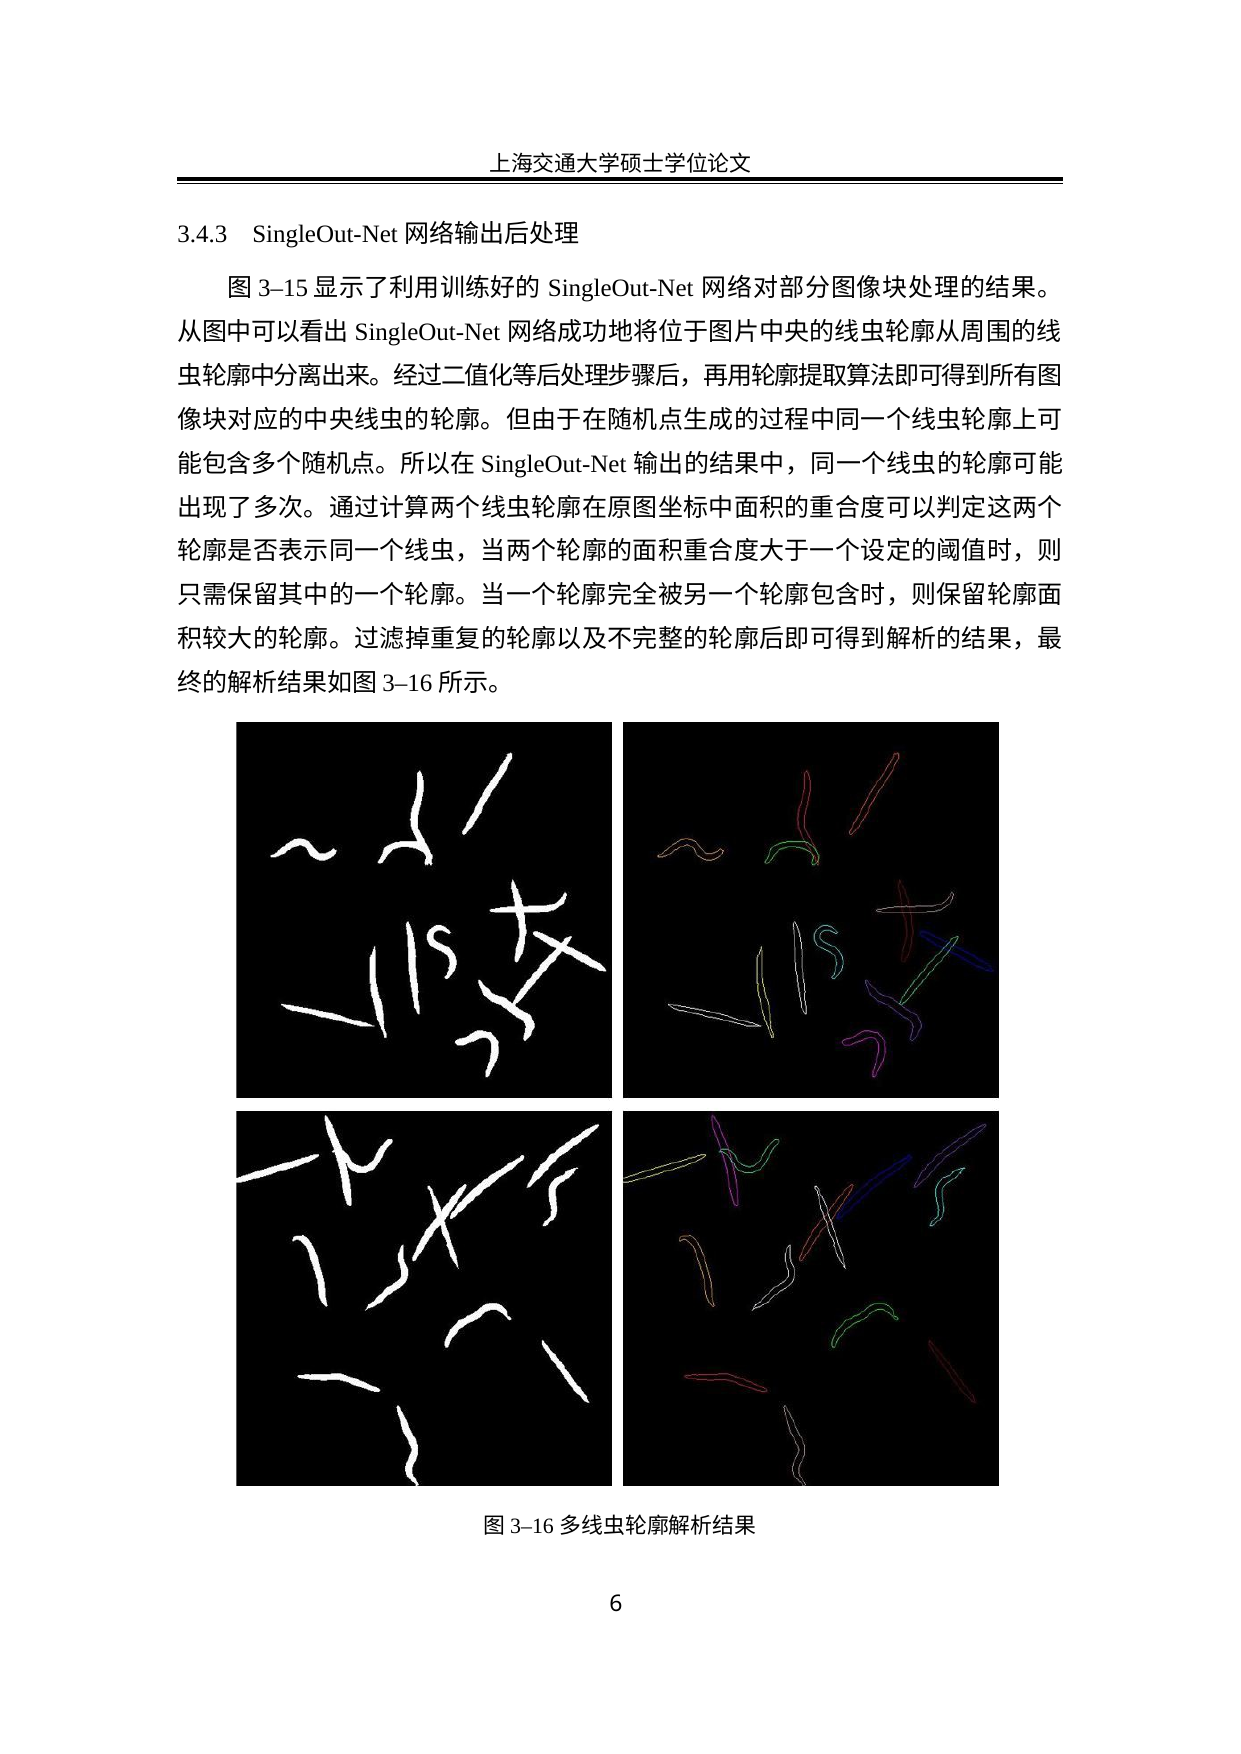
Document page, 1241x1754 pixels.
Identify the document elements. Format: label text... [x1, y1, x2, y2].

text 图 3–16 多线虫轮廓解析结果 [417, 1486, 828, 1540]
list SingleOut-Net 网络输出后处理 [177, 215, 1173, 249]
text 图3–15显示了利用训练好的 SingleOut-Net 网络对部分图像块处理的结果。从图中可以看出 SingleOut-Net 网络成功地将位于图片中央的线虫轮廓从周围的线虫轮廓中分离出来。经过二值化等后处理步骤后，再用轮廓提取算法即可得到所有图像块对应的中央线虫的轮廓。但由于在随机点生成的过程中同一个线虫轮廓上可能包含多个随机点。所以在 SingleOut-Net 输出的结果中，同一个线虫的轮廓可能出现了多次。通过计算两个线虫轮廓在原图坐标中面积的重合度可以判定这两个轮廓是否表示同一个线虫，当两个轮廓的面积重合度大于一个设定的阈值时，则只需保留其中的一个轮廓。当一个轮廓完全被另一个轮廓包含时，则保留轮廓面积较大的轮廓。过滤掉重复的轮廓以及不完整的轮廓后即可得到解析的结果，最终的解析结果如图3–16 所示。 [177, 268, 1063, 699]
picture [236, 722, 1000, 1486]
